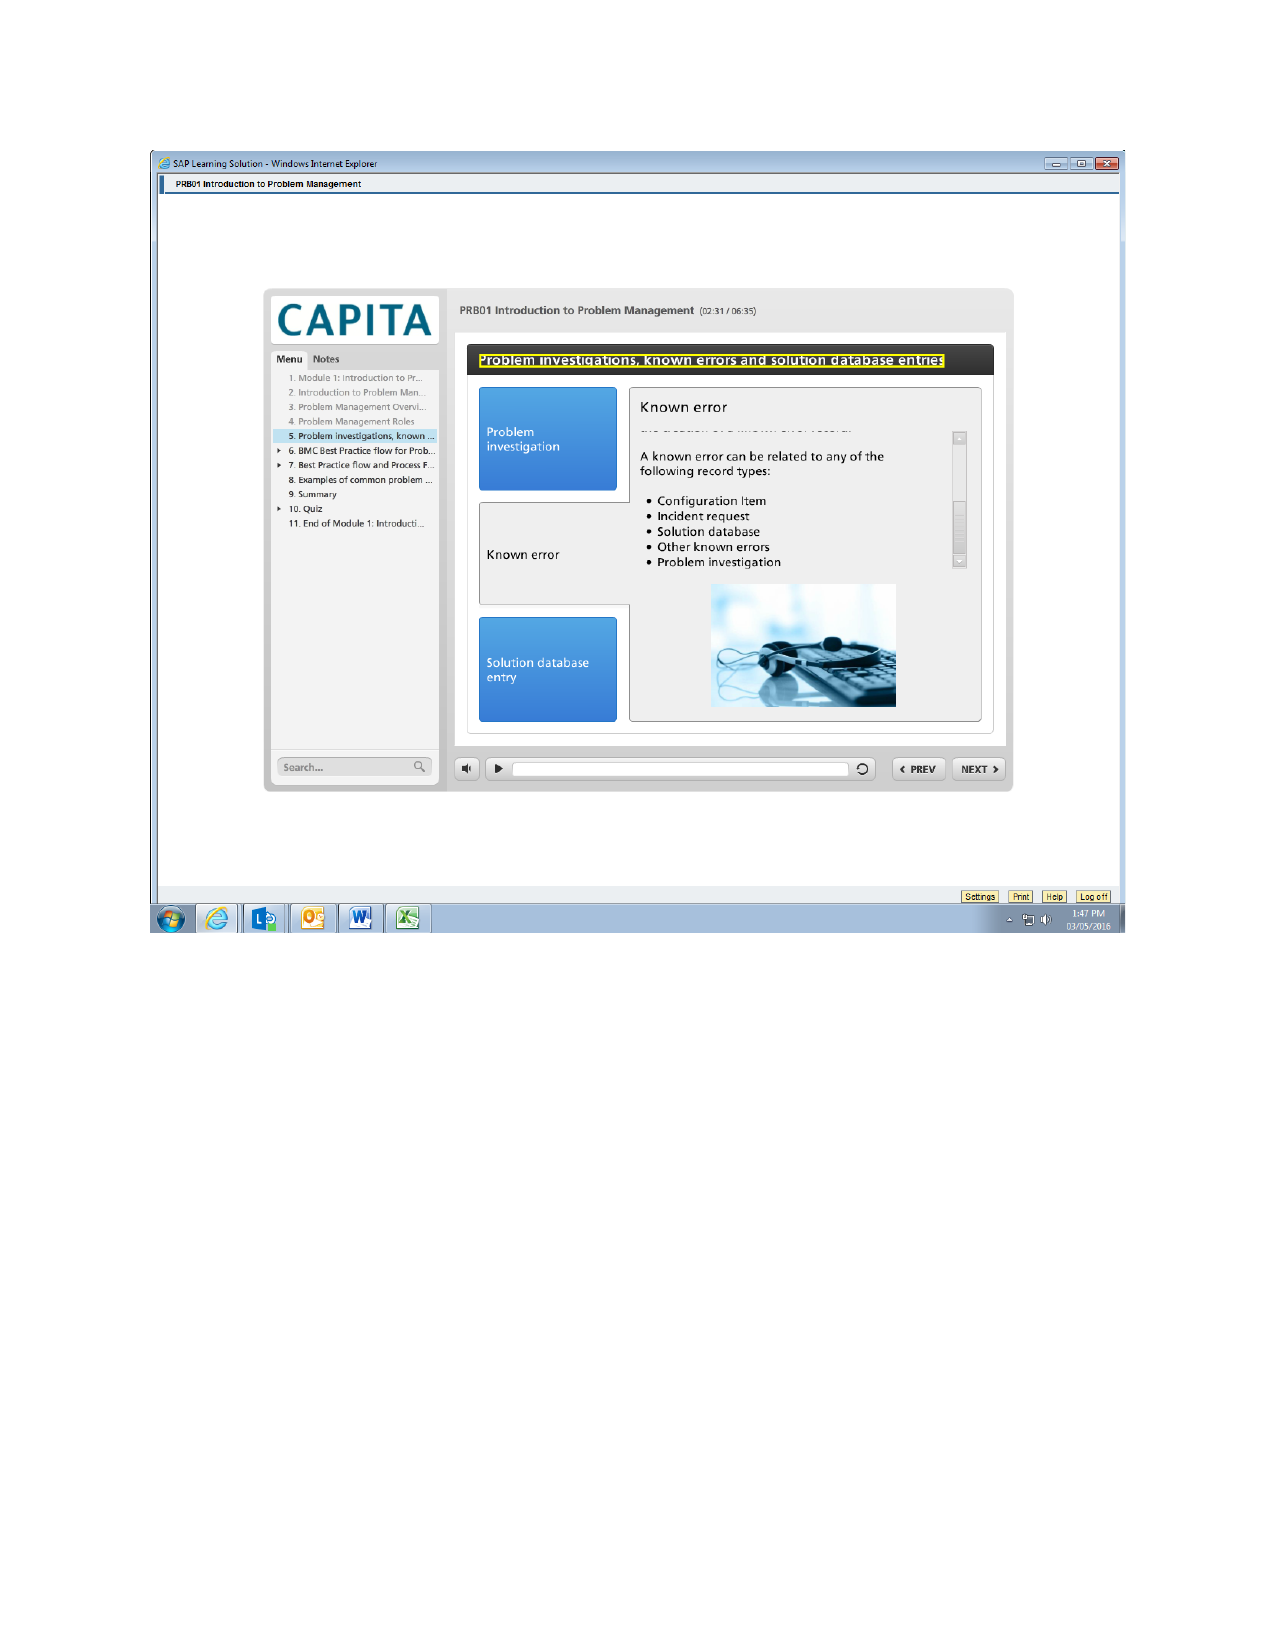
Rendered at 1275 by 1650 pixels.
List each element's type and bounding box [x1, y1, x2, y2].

picture [150, 150, 1125, 933]
